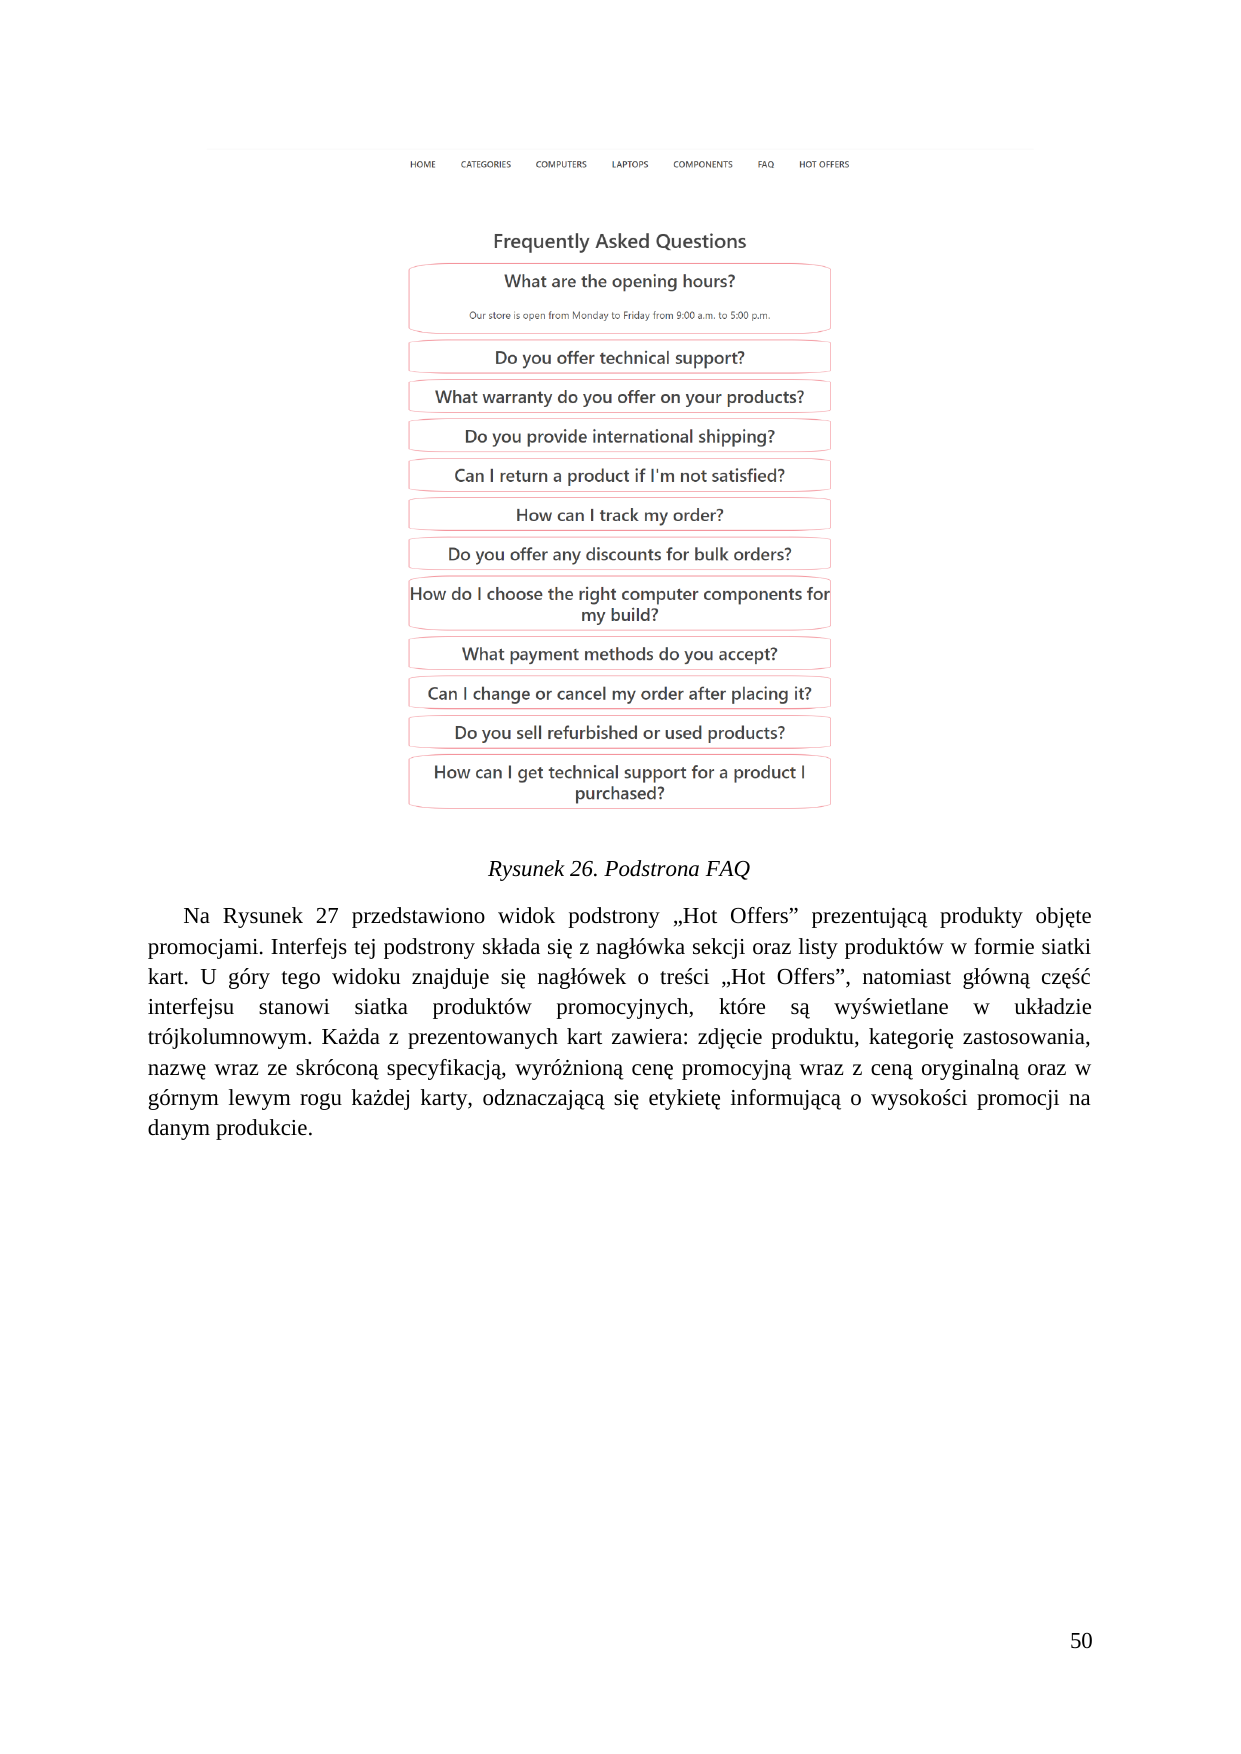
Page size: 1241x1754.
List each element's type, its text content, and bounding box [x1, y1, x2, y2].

picture [206, 147, 1034, 837]
text Rysunek 26. Podstrona FAQ [148, 855, 1093, 882]
text Na Rysunek 27 przedstawiono widok podstrony „Hot Offers” prezentującą produkty objęte promocjami. Interfejs tej podstrony składa się z nagłówka sekcji oraz listy produktów w formie siatki kart. U góry tego widoku znajduje się nagłówek o treści „Hot Offers”, natomiast główną część interfejsu stanowi siatka produktów promocyjnych, które są wyświetlane w układzie trójkolumnowym. Każda z prezentowanych kart zawiera: zdjęcie produktu, kategorię zastosowania, nazwę wraz ze skróconą specyfikacją, wyróżnioną cenę promocyjną wraz z ceną oryginalną oraz w górnym lewym rogu każdej karty, odznaczającą się etykietę informującą o wysokości promocji na danym produkcie. [148, 902, 1093, 1140]
